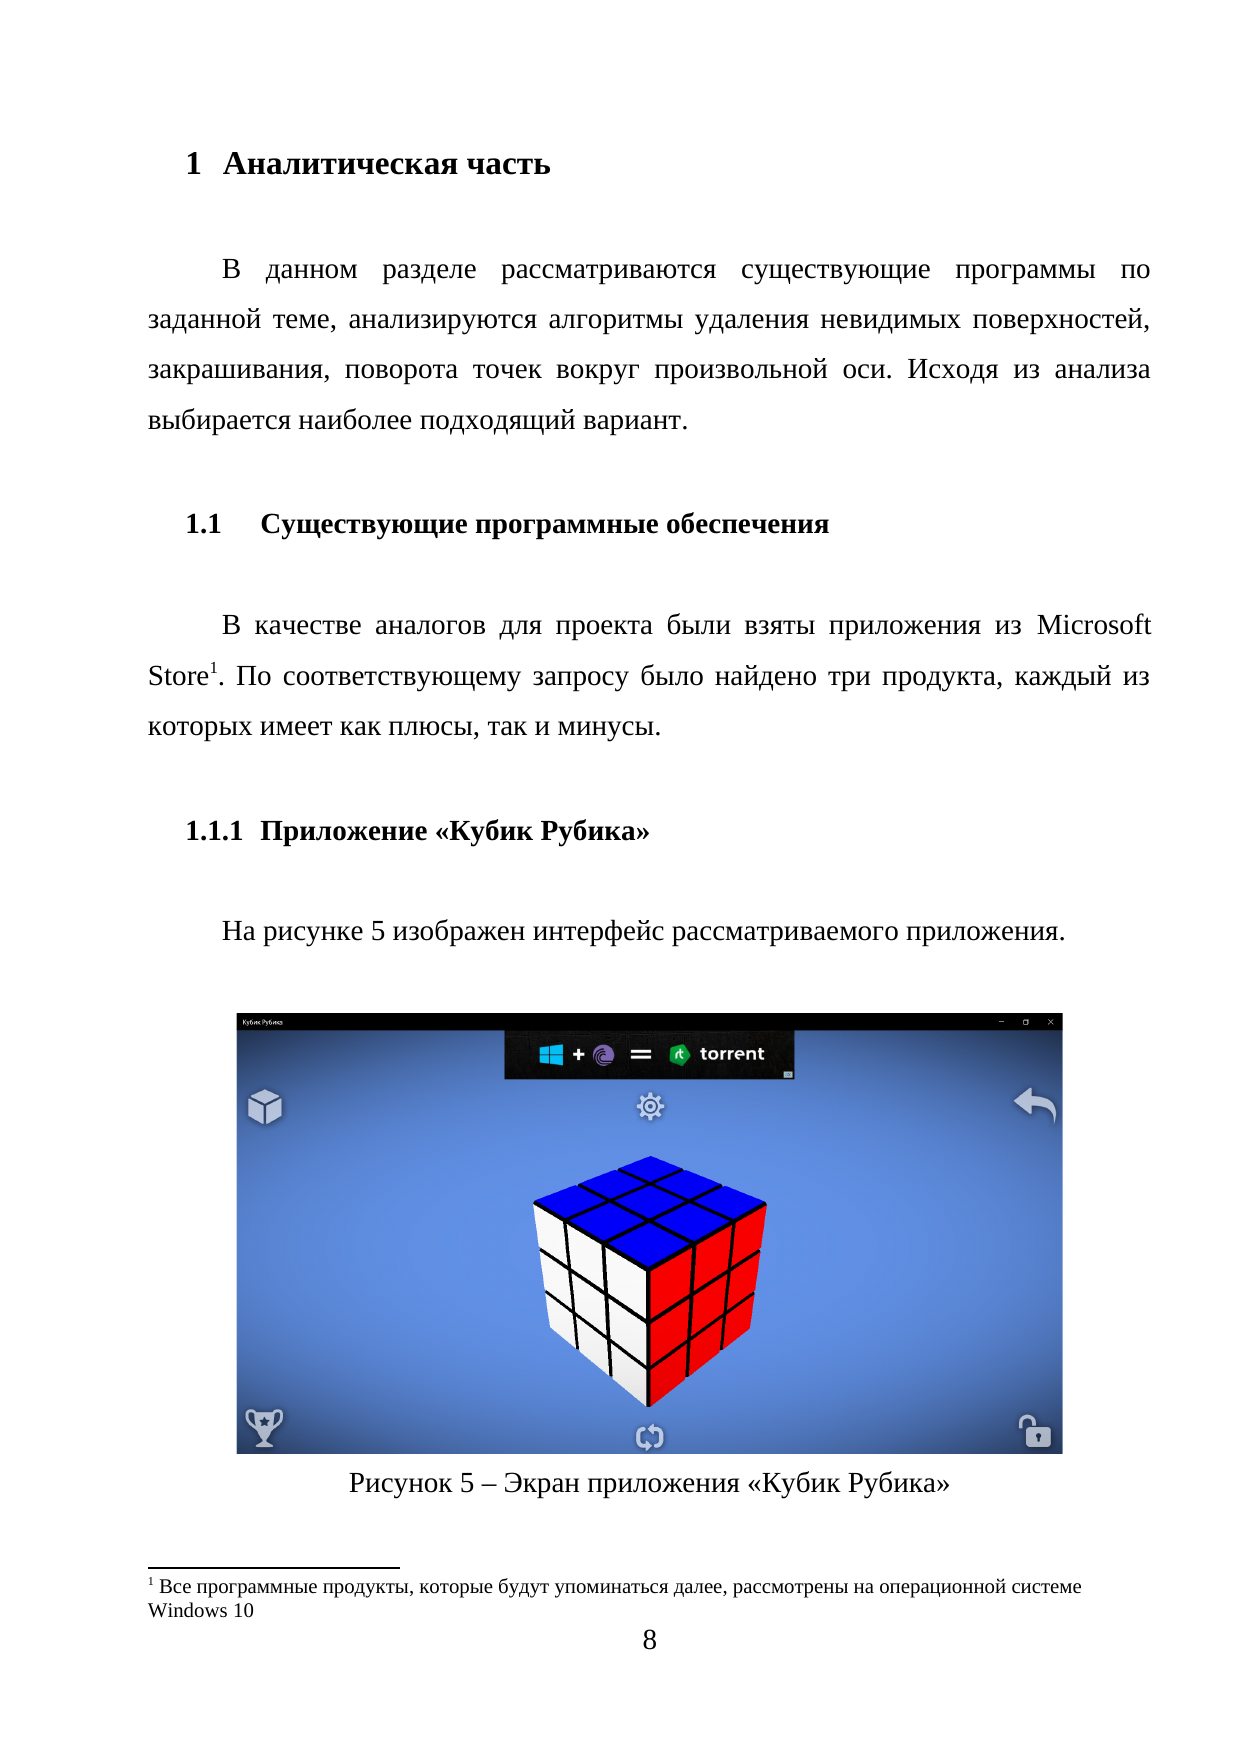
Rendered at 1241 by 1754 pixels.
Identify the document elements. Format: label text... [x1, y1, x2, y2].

text На рисунке 5 изображен интерфейс рассматриваемого приложения. [148, 913, 1152, 947]
text В данном разделе рассматриваются существующие программы по заданной теме, анализируются алгоритмы удаления невидимых поверхностей, закрашивания, поворота точек вокруг произвольной оси. Исходя из анализа выбирается наиболее подходящий вариант. [148, 251, 1152, 435]
text Рисунок 5 – Экран приложения «Кубик Рубика» [148, 1466, 1152, 1499]
text В качестве аналогов для проекта были взяты приложения из Microsoft Store. По соответствующему запросу было найдено три продукта, каждый из которых имеет как плюсы, так и минусы. [148, 607, 1152, 741]
subtitle Существующие программные обеспечения [185, 507, 1152, 540]
picture [236, 1013, 1063, 1454]
subtitle Аналитическая часть [185, 143, 1152, 181]
subtitle Приложение «Кубик Рубика» [185, 813, 1152, 846]
